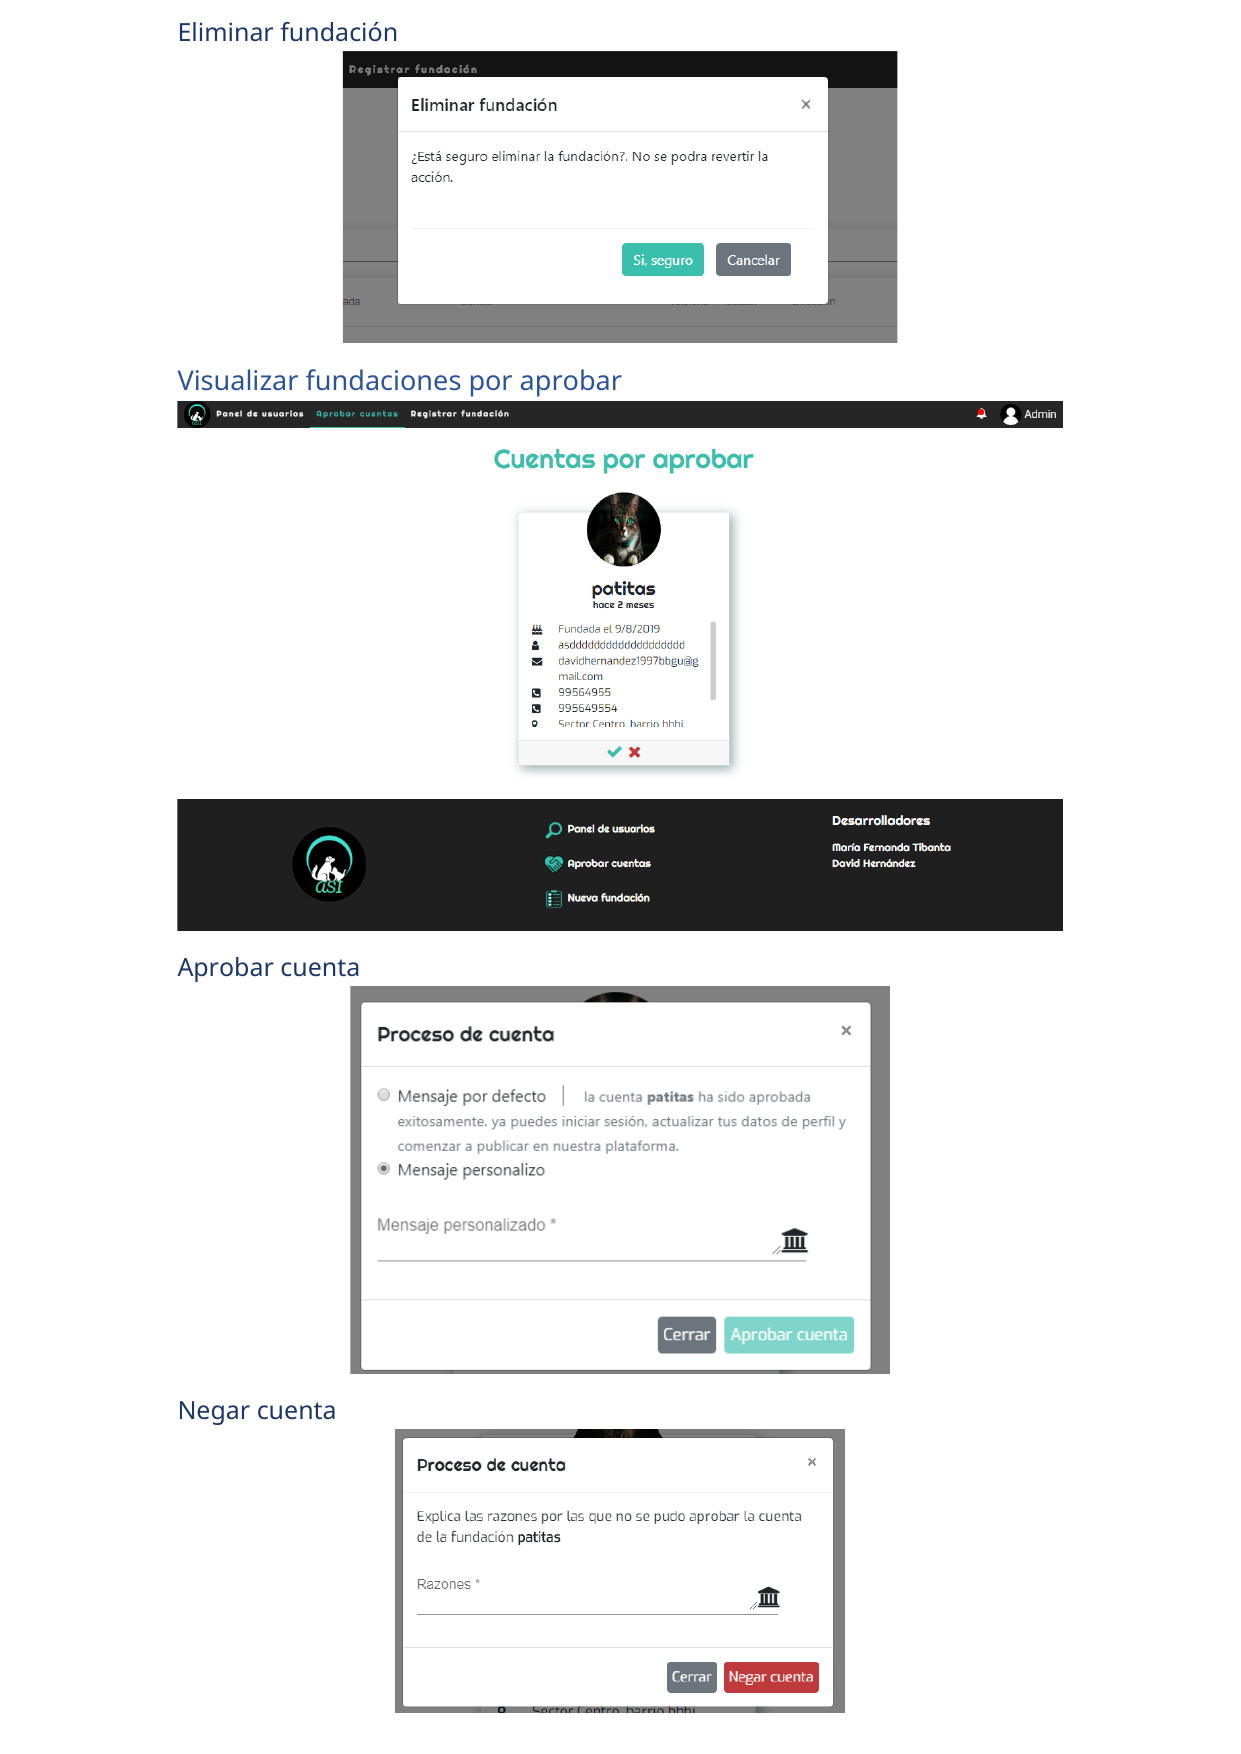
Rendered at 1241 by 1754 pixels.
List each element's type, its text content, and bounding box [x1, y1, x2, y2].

picture [177, 797, 1063, 931]
picture [177, 401, 1063, 779]
subtitle Negar cuenta [177, 1392, 1063, 1426]
picture [342, 51, 898, 343]
subtitle Eliminar fundación [177, 15, 1063, 49]
subtitle Visualizar fundaciones por aprobar [177, 361, 1063, 398]
picture [395, 1429, 845, 1713]
picture [350, 986, 890, 1374]
subtitle Aprobar cuenta [177, 949, 1063, 984]
